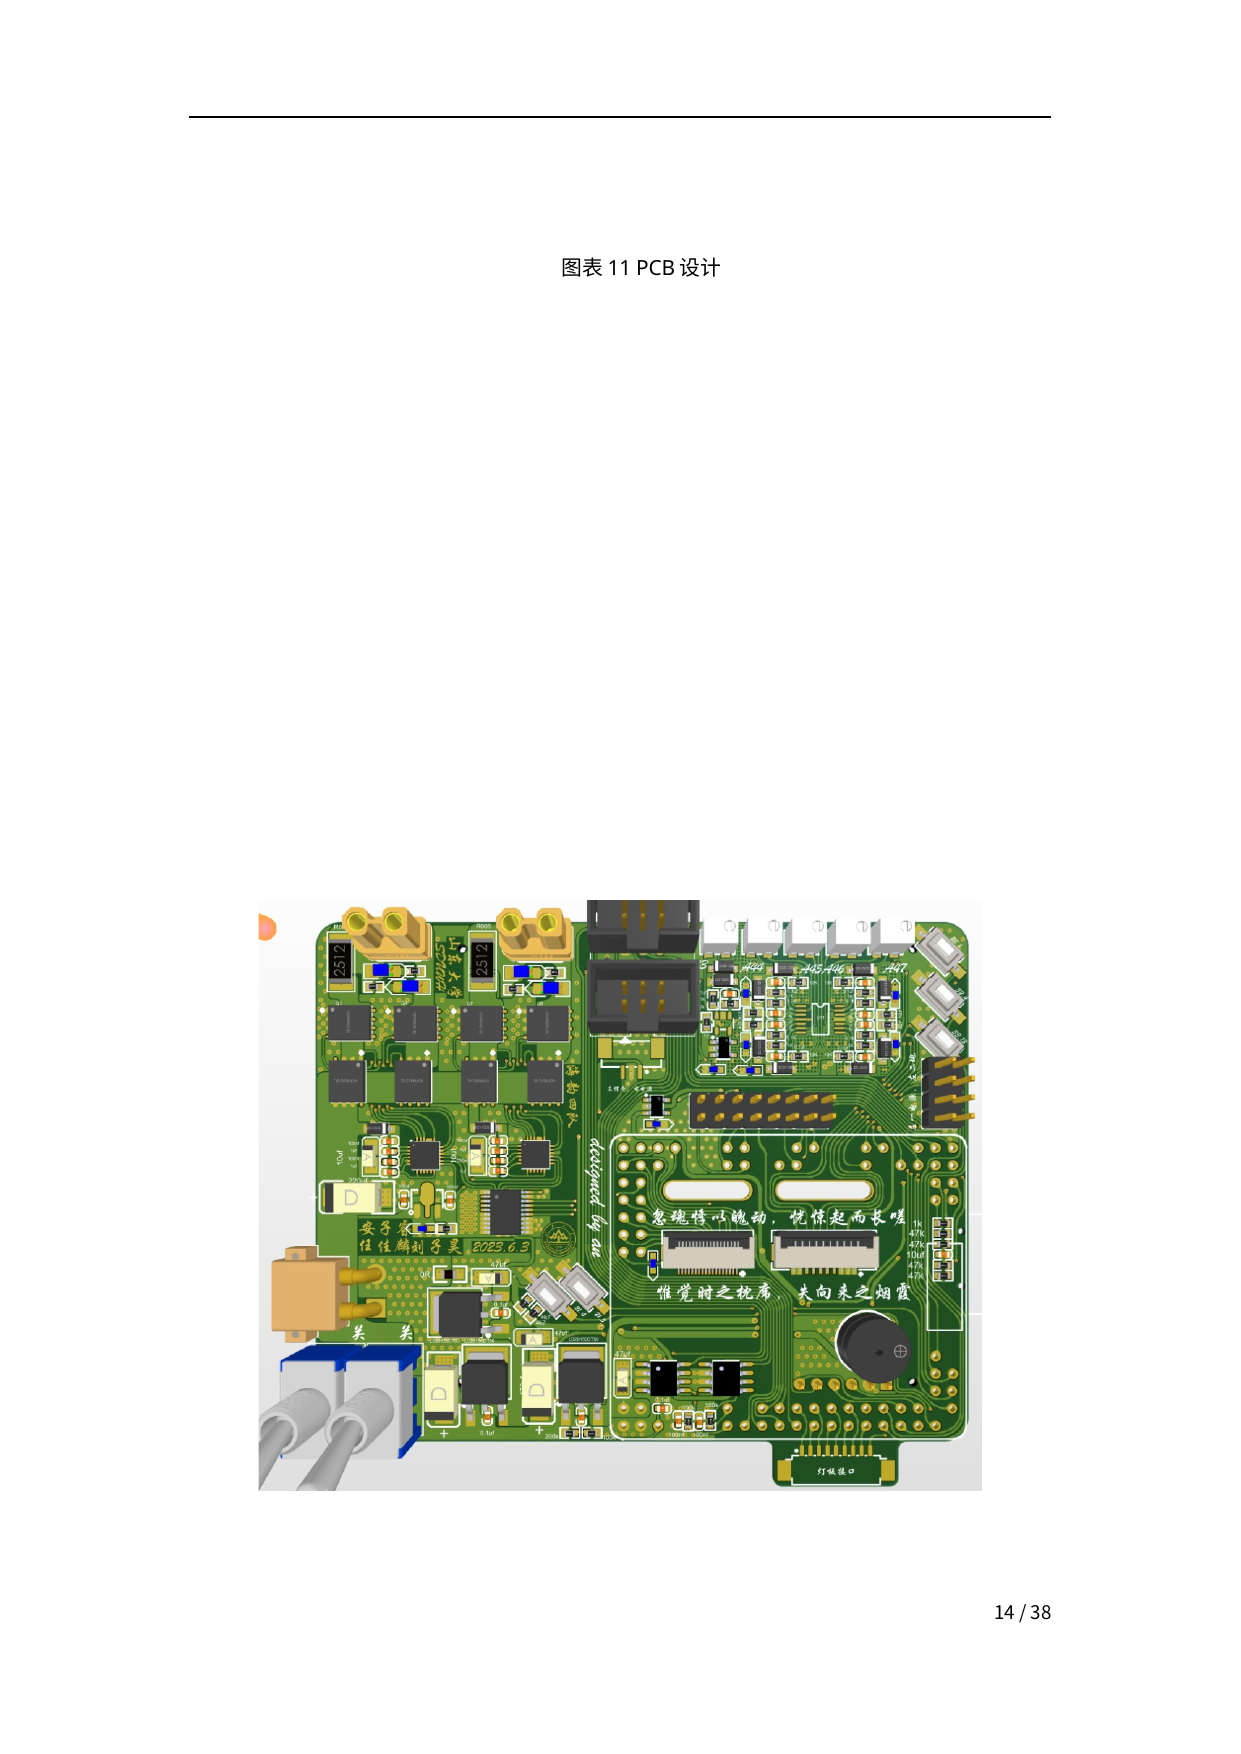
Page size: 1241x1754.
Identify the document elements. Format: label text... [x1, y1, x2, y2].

picture [258, 900, 982, 1491]
